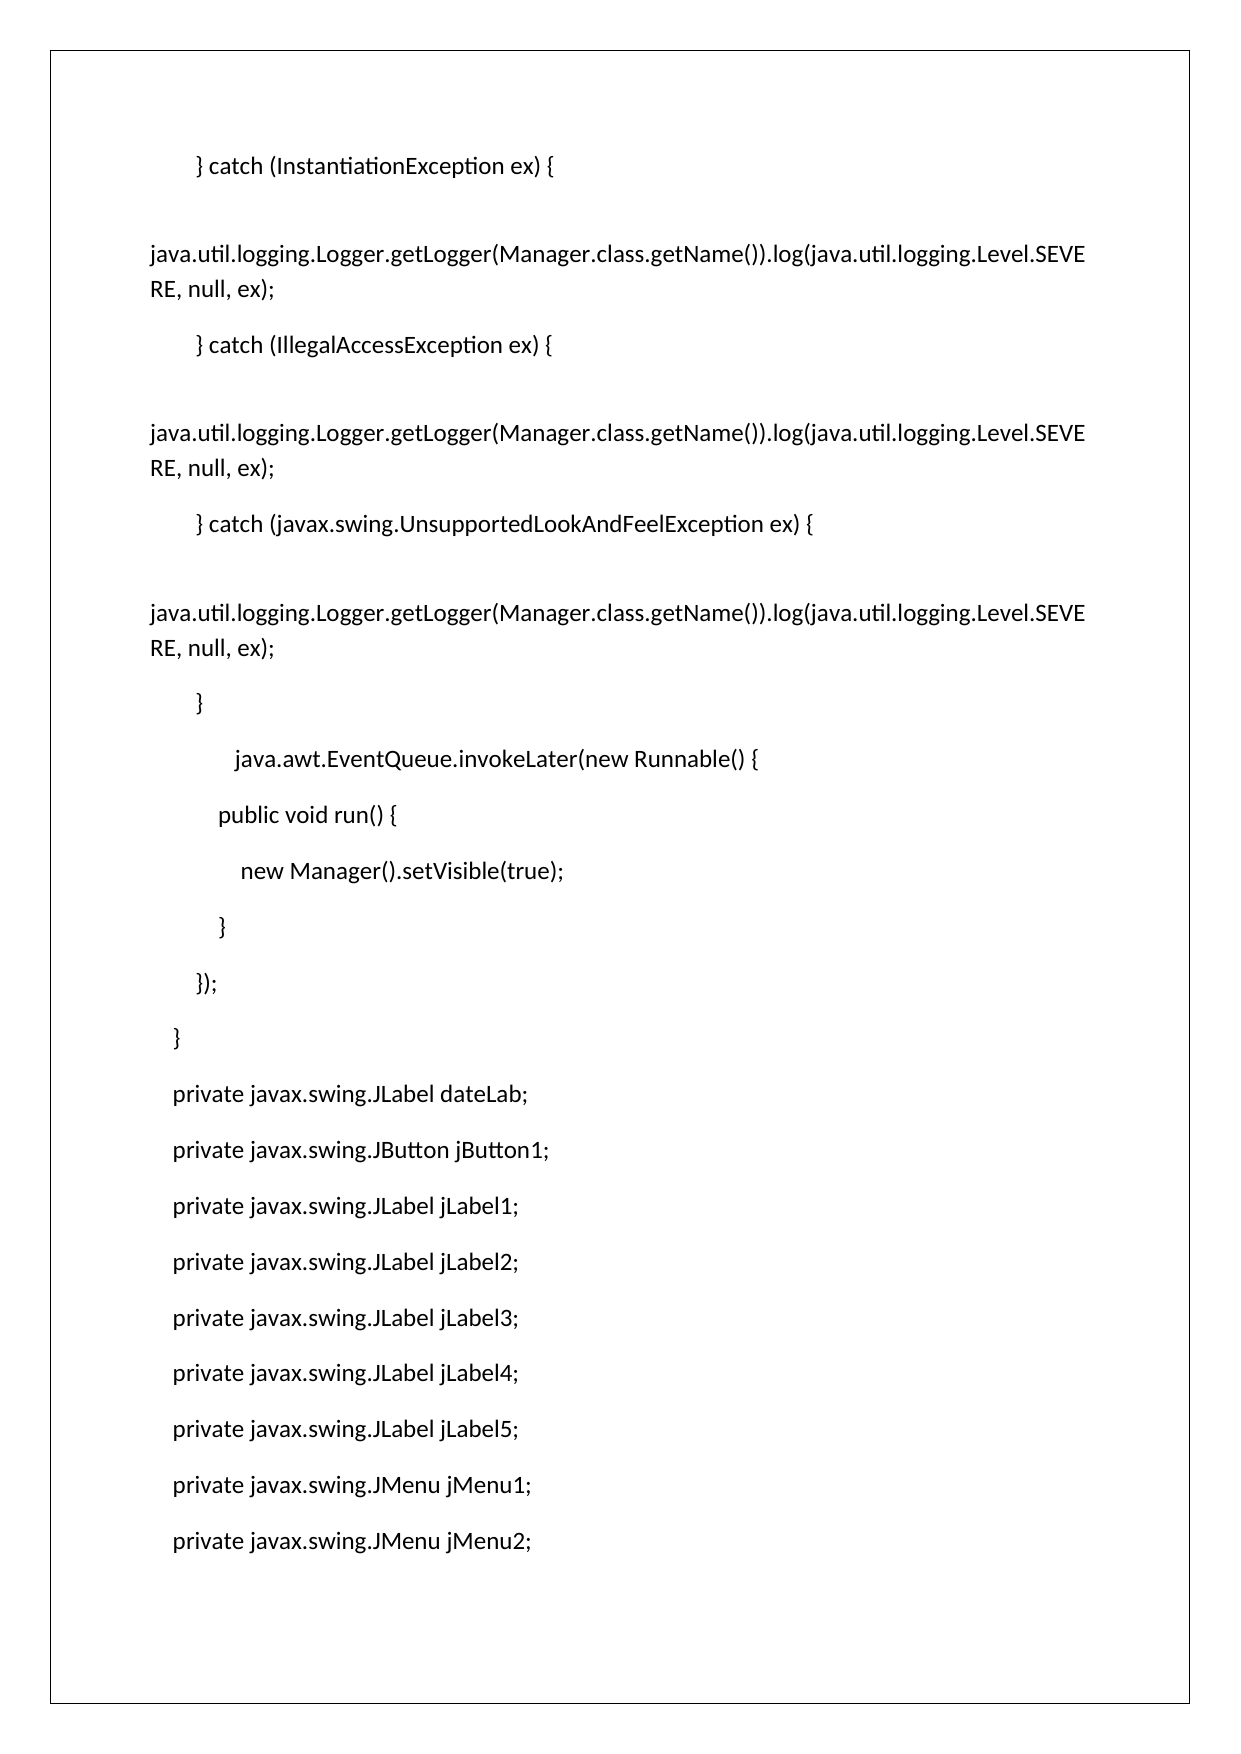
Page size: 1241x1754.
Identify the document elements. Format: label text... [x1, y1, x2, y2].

text } catch (IllegalAccessException ex) { [150, 329, 1090, 360]
text } [150, 911, 1090, 941]
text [150, 206, 1090, 304]
text } [150, 1022, 1090, 1053]
text private javax.swing.JButton jButton1; [150, 1134, 1090, 1165]
text private javax.swing.JLabel jLabel1; [150, 1190, 1090, 1221]
text private javax.swing.JMenu jMenu1; [150, 1469, 1090, 1500]
text } [150, 687, 1090, 718]
text private javax.swing.JLabel jLabel2; [150, 1246, 1090, 1276]
text private javax.swing.JLabel jLabel4; [150, 1357, 1090, 1388]
text private javax.swing.JLabel jLabel5; [150, 1413, 1090, 1444]
text new Manager().setVisible(true); [150, 855, 1090, 886]
text } catch (InstantiationException ex) { [150, 150, 1090, 181]
text public void run() { [150, 799, 1090, 830]
text private javax.swing.JMenu jMenu2; [150, 1525, 1090, 1556]
text java.util.logging.Logger.getLogger(Manager.class.getName()).log(java.util.logging.Level.SEVERE, null, ex); [150, 385, 1090, 483]
text private javax.swing.JLabel jLabel3; [150, 1302, 1090, 1332]
text private javax.swing.JLabel dateLab; [150, 1078, 1090, 1109]
text } catch (javax.swing.UnsupportedLookAndFeelException ex) { [150, 508, 1090, 539]
text java.util.logging.Logger.getLogger(Manager.class.getName()).log(java.util.logging.Level.SEVERE, null, ex); [150, 564, 1090, 662]
text }); [150, 967, 1090, 997]
text java.awt.EventQueue.invokeLater(new Runnable() { [150, 743, 1090, 774]
